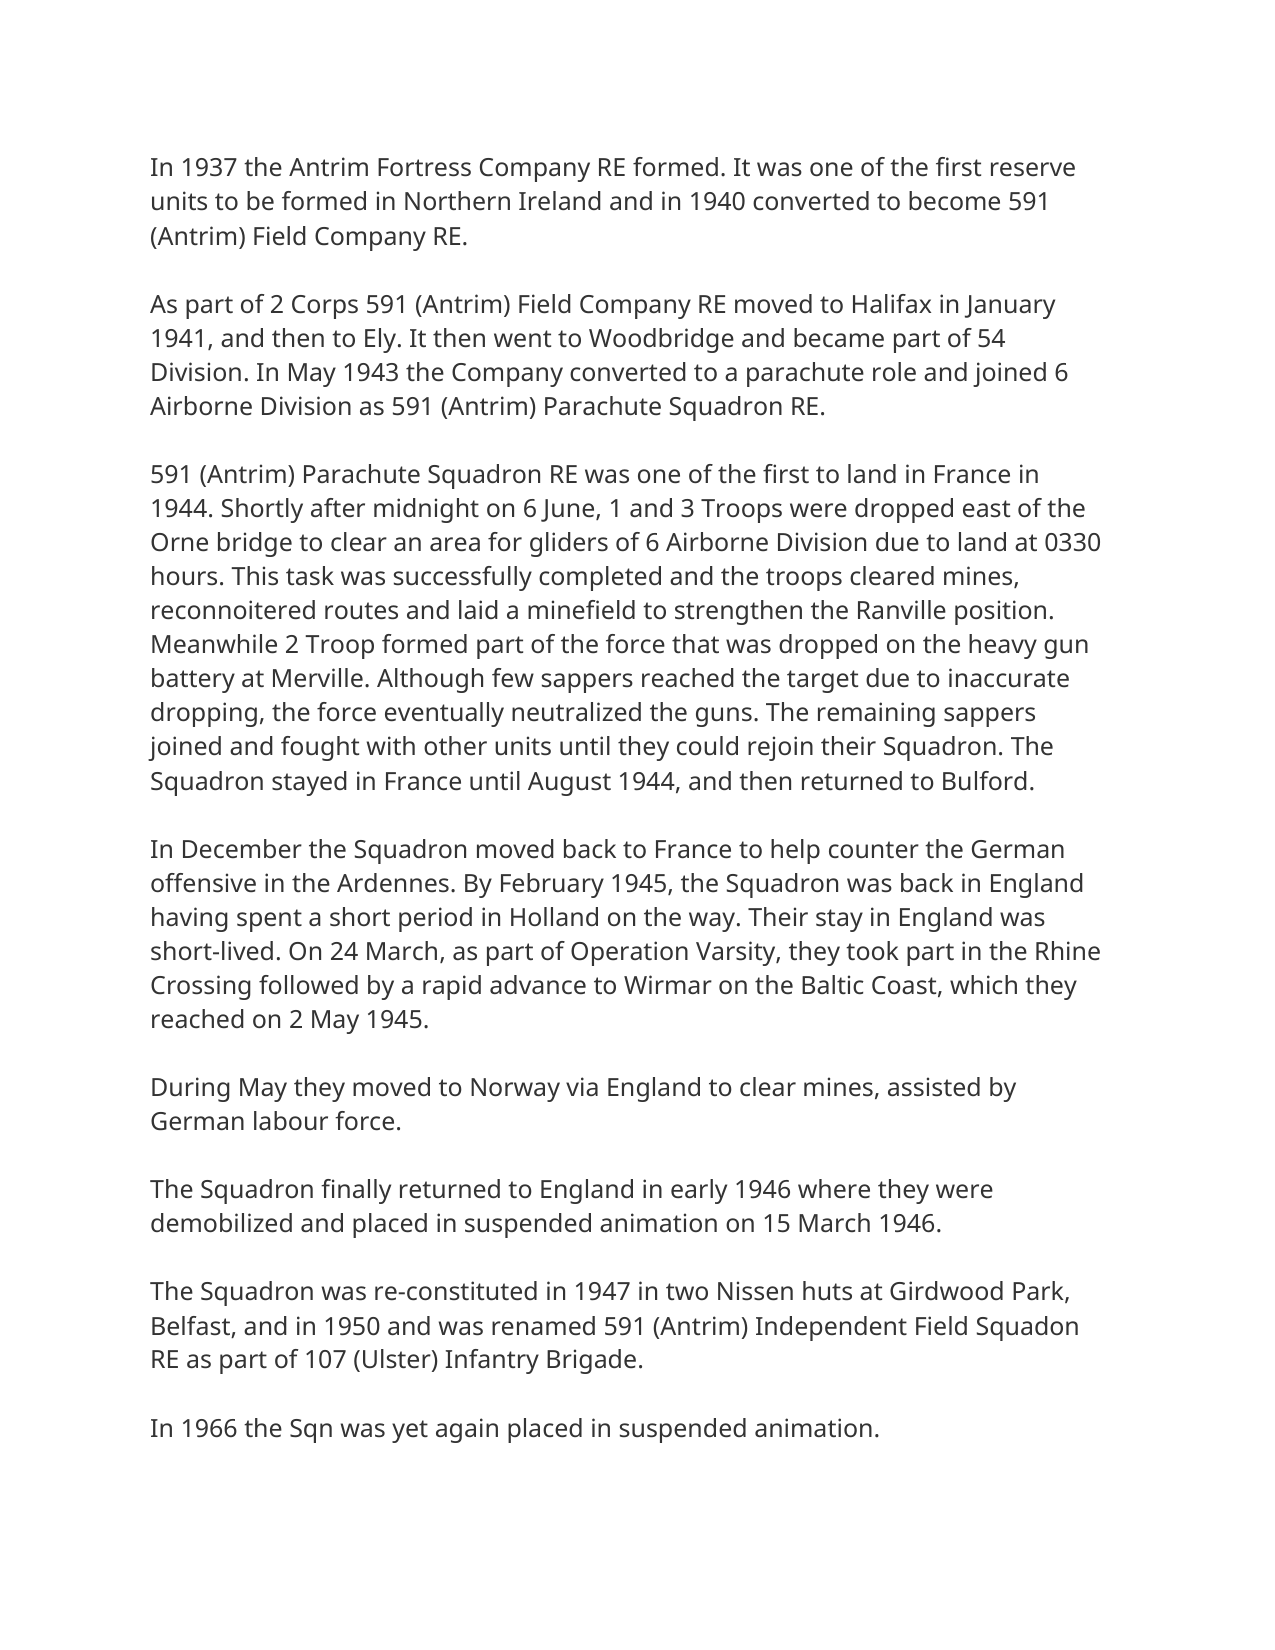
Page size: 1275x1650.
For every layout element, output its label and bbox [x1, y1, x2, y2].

text [150, 150, 1109, 1478]
